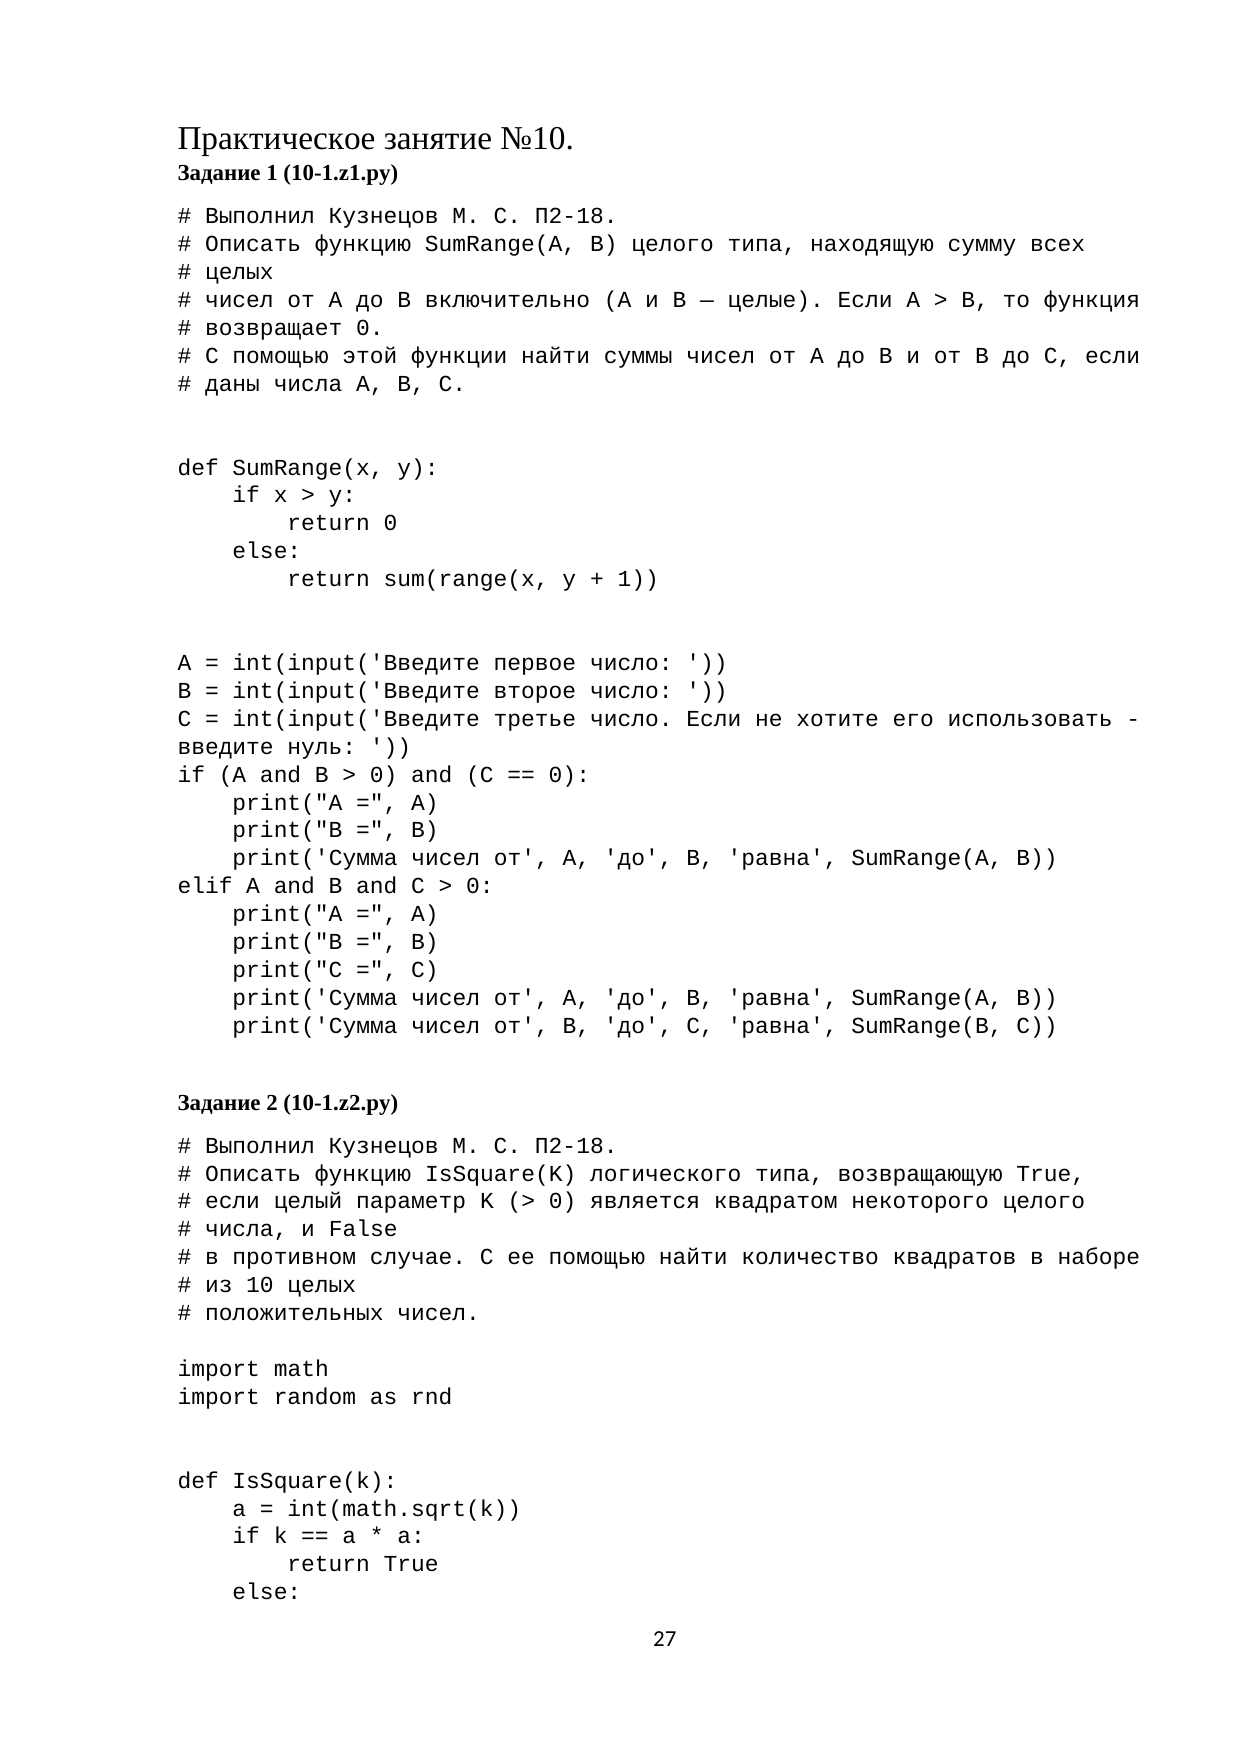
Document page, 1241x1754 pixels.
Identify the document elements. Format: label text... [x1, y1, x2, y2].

text A = int(input('Введите первое число: ')) [177, 651, 1152, 677]
text a = int(math.sqrt(k)) [177, 1497, 1152, 1523]
text C = int(input('Введите третье число. Если не хотите его использовать - введите нуль: ')) [177, 707, 1152, 761]
text # целых [177, 260, 1152, 286]
text else: [177, 1581, 1152, 1607]
text print('Сумма чисел от', A, 'до', B, 'равна', SumRange(A, B)) [177, 986, 1152, 1012]
text B = int(input('Введите второе число: ')) [177, 679, 1152, 705]
text # числа, и False [177, 1218, 1152, 1244]
text # С помощью этой функции найти суммы чисел от A до B и от B до C, если [177, 344, 1152, 370]
text # чисел от A до B включительно (A и B — целые). Если A > B, то функция [177, 288, 1152, 314]
subtitle Практическое занятие №10. [177, 118, 1152, 156]
text else: [177, 539, 1152, 566]
text print("A =", A) [177, 791, 1152, 817]
text def SumRange(x, y): [177, 456, 1152, 482]
text # Выполнил Кузнецов М. С. П2-18. [177, 1134, 1152, 1160]
text if k == a * a: [177, 1525, 1152, 1551]
text def IsSquare(k): [177, 1469, 1152, 1495]
text print("B =", B) [177, 930, 1152, 956]
text print("C =", C) [177, 958, 1152, 984]
text # из 10 целых [177, 1274, 1152, 1299]
text if (A and B > 0) and (C == 0): [177, 763, 1152, 789]
text print('Сумма чисел от', A, 'до', B, 'равна', SumRange(A, B)) [177, 847, 1152, 873]
text return 0 [177, 512, 1152, 538]
text Задание 2 (10-1.z2.py) [177, 1089, 1152, 1115]
text # Описать функцию SumRange(A, B) целого типа, находящую сумму всех [177, 232, 1152, 258]
text # Описать функцию IsSquare(K) логического типа, возвращающую True, [177, 1162, 1152, 1188]
text # возвращает 0. [177, 316, 1152, 342]
text print("B =", B) [177, 819, 1152, 845]
text return sum(range(x, y + 1)) [177, 567, 1152, 593]
text Задание 1 (10-1.z1.py) [177, 159, 1152, 186]
text # в противном случае. С ее помощью найти количество квадратов в наборе [177, 1246, 1152, 1272]
text return True [177, 1553, 1152, 1579]
text if x > y: [177, 484, 1152, 510]
text elif A and B and C > 0: [177, 874, 1152, 901]
text print('Сумма чисел от', B, 'до', C, 'равна', SumRange(B, C)) [177, 1014, 1152, 1040]
text # Выполнил Кузнецов М. С. П2-18. [177, 204, 1152, 231]
text print("A =", A) [177, 902, 1152, 928]
text import math [177, 1357, 1152, 1383]
text import random as rnd [177, 1385, 1152, 1411]
text # если целый параметр K (> 0) является квадратом некоторого целого [177, 1190, 1152, 1216]
text # даны числа A, B, C. [177, 372, 1152, 398]
text # положительных чисел. [177, 1302, 1152, 1327]
